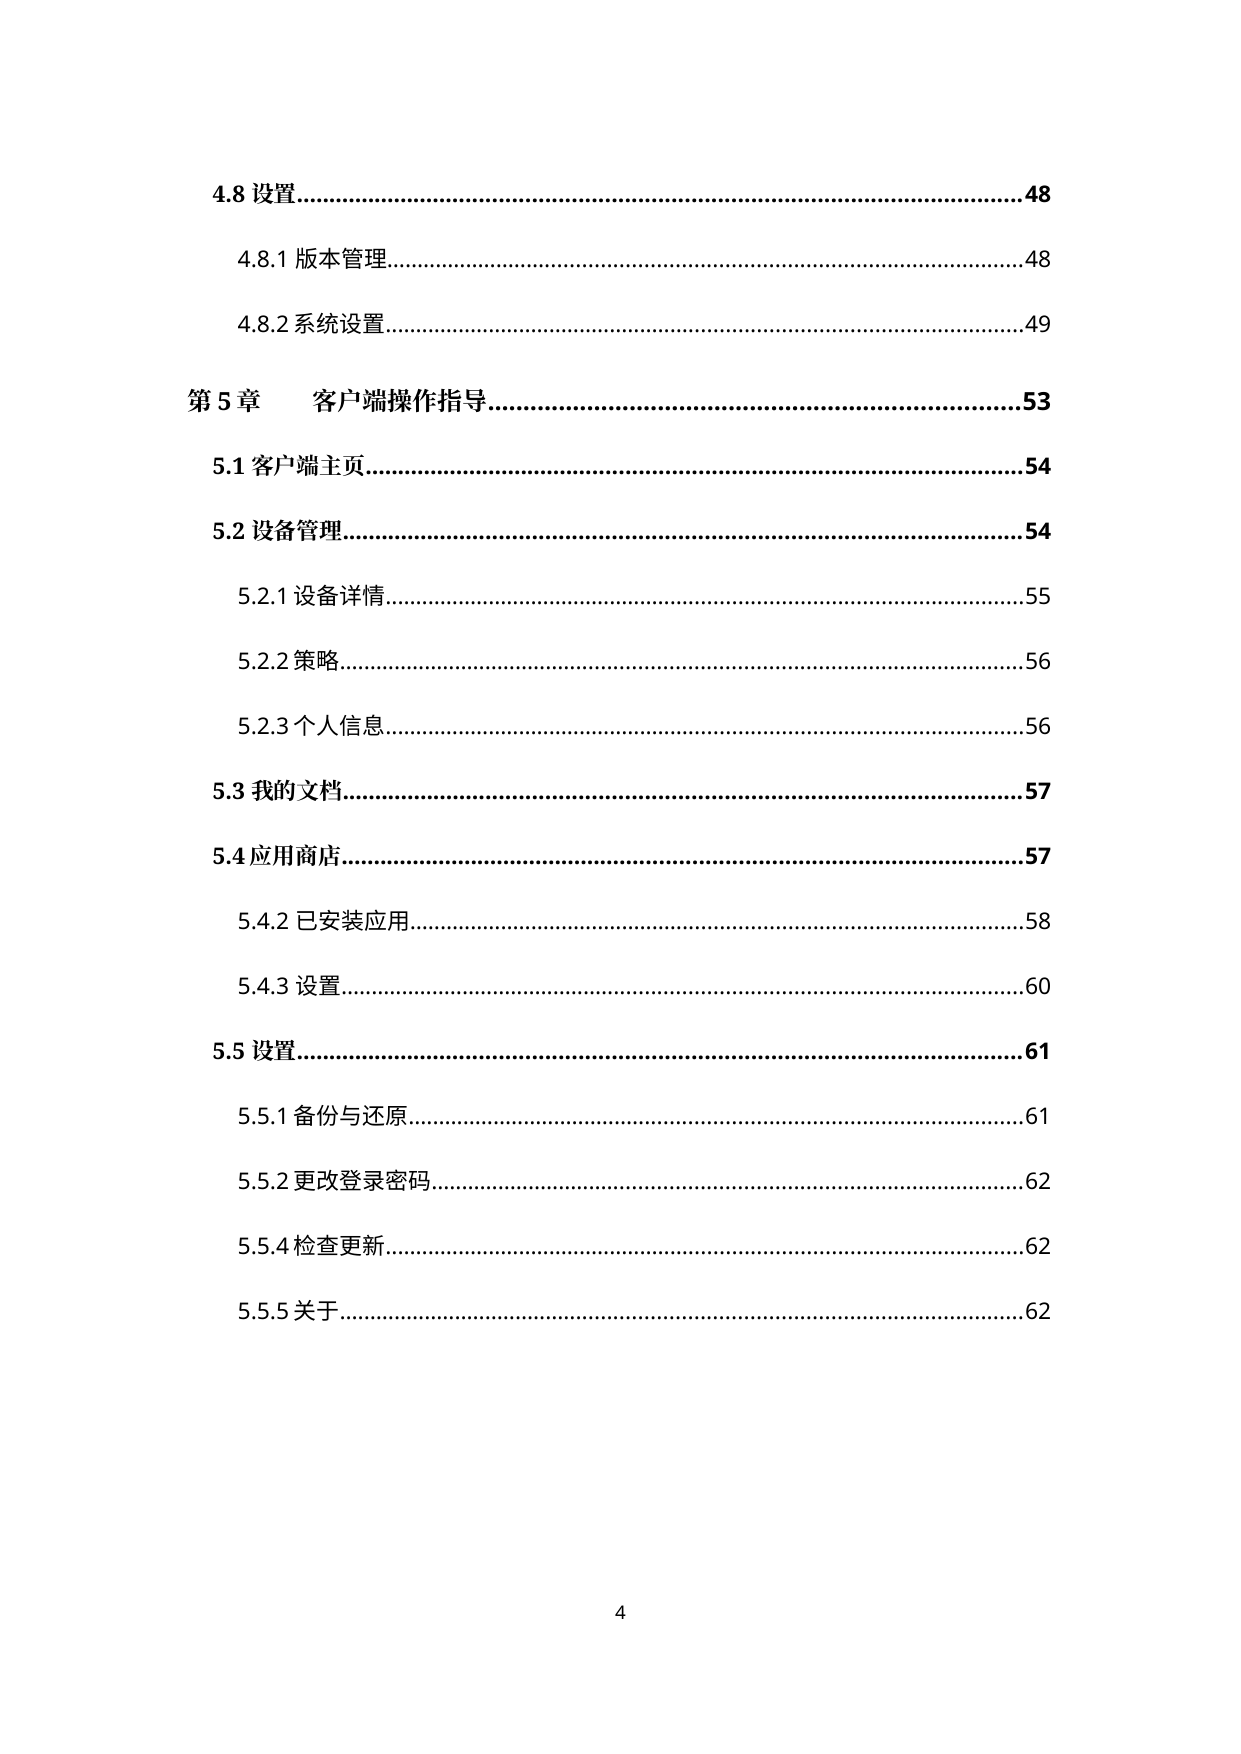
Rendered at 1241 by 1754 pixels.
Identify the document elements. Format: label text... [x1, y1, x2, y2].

text 5.2.3个人信息 56 [237, 692, 1053, 757]
text 5.4.2 已安装应用 58 [237, 887, 1053, 952]
text 5.2.2策略 56 [237, 627, 1053, 692]
text 5.5 设置 61 [212, 1017, 1053, 1082]
text 5.4应用商店 57 [212, 822, 1053, 887]
text 5.3 我的文档 57 [212, 757, 1053, 822]
text 5.2 设备管理 54 [212, 497, 1053, 562]
text 5.2.1设备详情 55 [237, 562, 1053, 627]
text 5.1 客户端主页 54 [212, 432, 1053, 497]
text 5.5.2更改登录密码 62 [237, 1147, 1053, 1212]
text 4.8 设置 48 [212, 160, 1053, 225]
text 5.5.5关于 62 [237, 1277, 1053, 1342]
text 5.4.3 设置 60 [237, 952, 1053, 1017]
text 4.8.2系统设置 49 [237, 290, 1053, 355]
text 5.5.1备份与还原 61 [237, 1082, 1053, 1147]
text 第5章 客户端操作指导 53 [187, 367, 1053, 432]
text 4.8.1 版本管理 48 [237, 225, 1053, 290]
text 5.5.4检查更新 62 [237, 1212, 1053, 1277]
